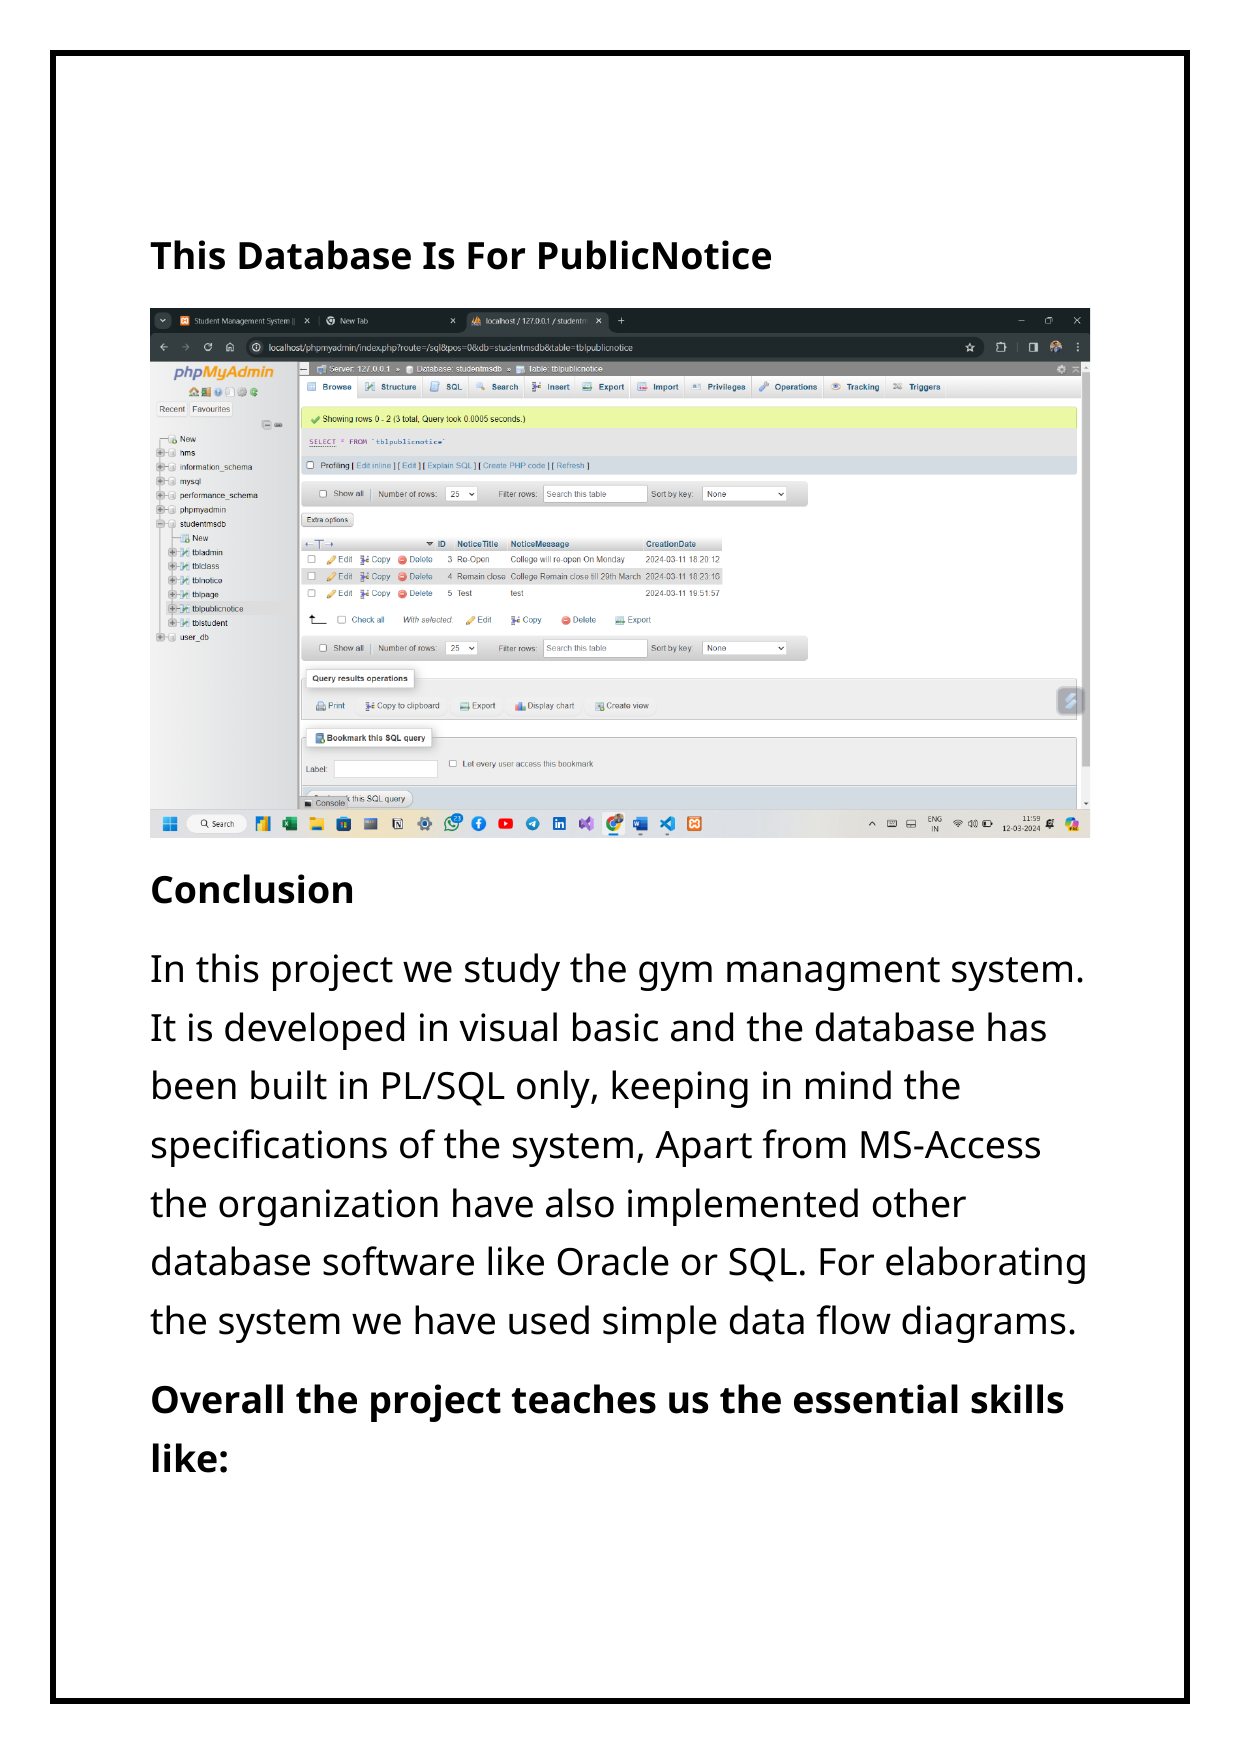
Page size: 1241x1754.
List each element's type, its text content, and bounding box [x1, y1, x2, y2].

text This Database Is For PublicNotice [150, 229, 1090, 281]
picture [150, 308, 1091, 838]
text Overall the project teaches us the essential skills like: [150, 1374, 1090, 1483]
text Conclusion [150, 863, 1090, 914]
text In this project we study the gym managment system. It is developed in visual basic and the database has been built in PL/SQL only, keeping in mind the specifications of the system, Apart from MS-Access the organization have also implemented other database software like Oracle or SQL. For elaborating the system we have used simple data flow diagrams. [150, 942, 1090, 1345]
